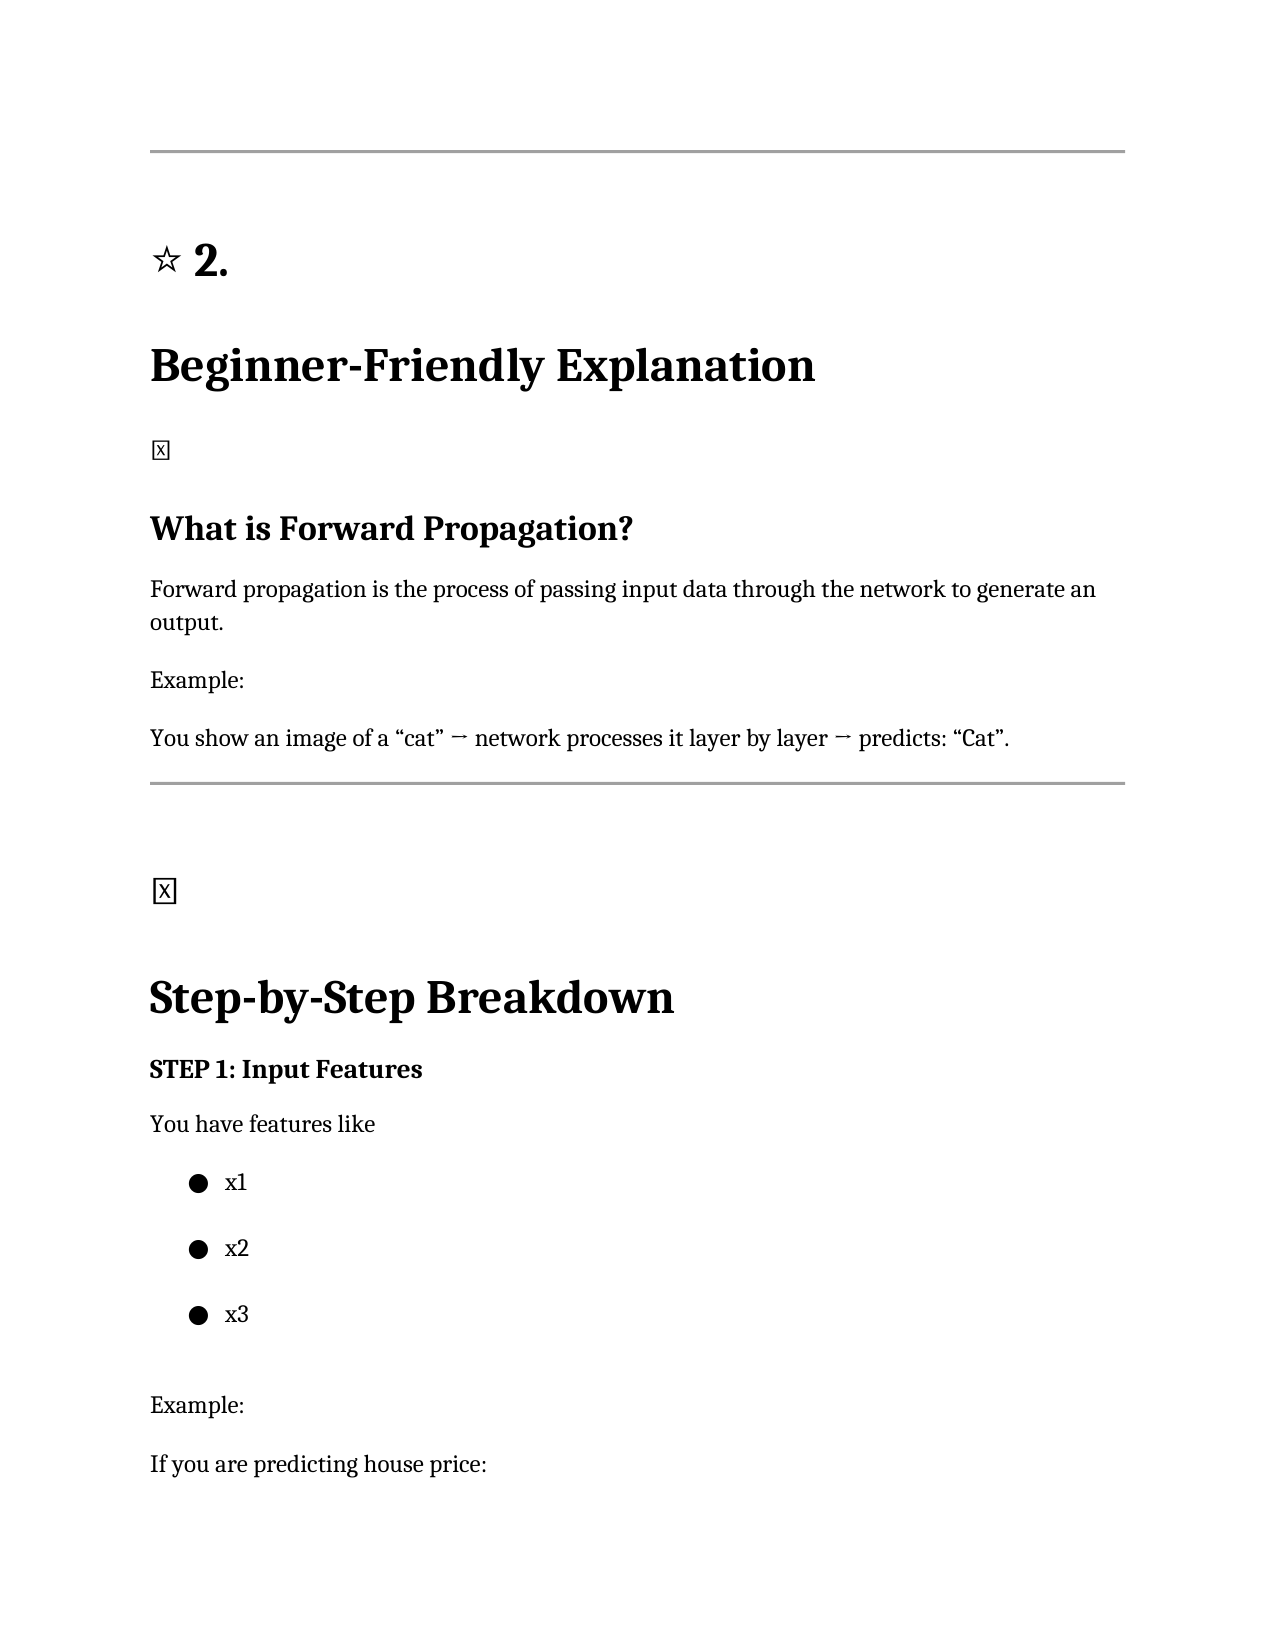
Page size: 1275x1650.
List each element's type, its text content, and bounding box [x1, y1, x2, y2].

subtitle Beginner-Friendly Explanation [150, 338, 1125, 393]
text You have features like [150, 1110, 1125, 1139]
subtitle 🔹 [150, 431, 1125, 471]
text You show an image of a “cat” → network processes it layer by layer → predicts: “Cat”. [150, 724, 1125, 752]
subtitle STEP 1: Input Features [150, 1054, 1125, 1085]
list x2 [187, 1234, 1125, 1296]
text Example: [150, 666, 1125, 694]
list x1 [187, 1168, 1125, 1230]
text If you are predicting house price: [150, 1449, 1125, 1478]
subtitle What is Forward Propagation? [150, 509, 1125, 550]
text Forward propagation is the process of passing input data through the network to generate an output. [150, 575, 1125, 636]
subtitle Step-by-Step Breakdown [150, 970, 1125, 1025]
subtitle 🔹 [150, 865, 1125, 920]
subtitle ⭐ 2. [150, 233, 1125, 288]
list x3 [187, 1300, 1125, 1362]
text Example: [150, 1391, 1125, 1420]
